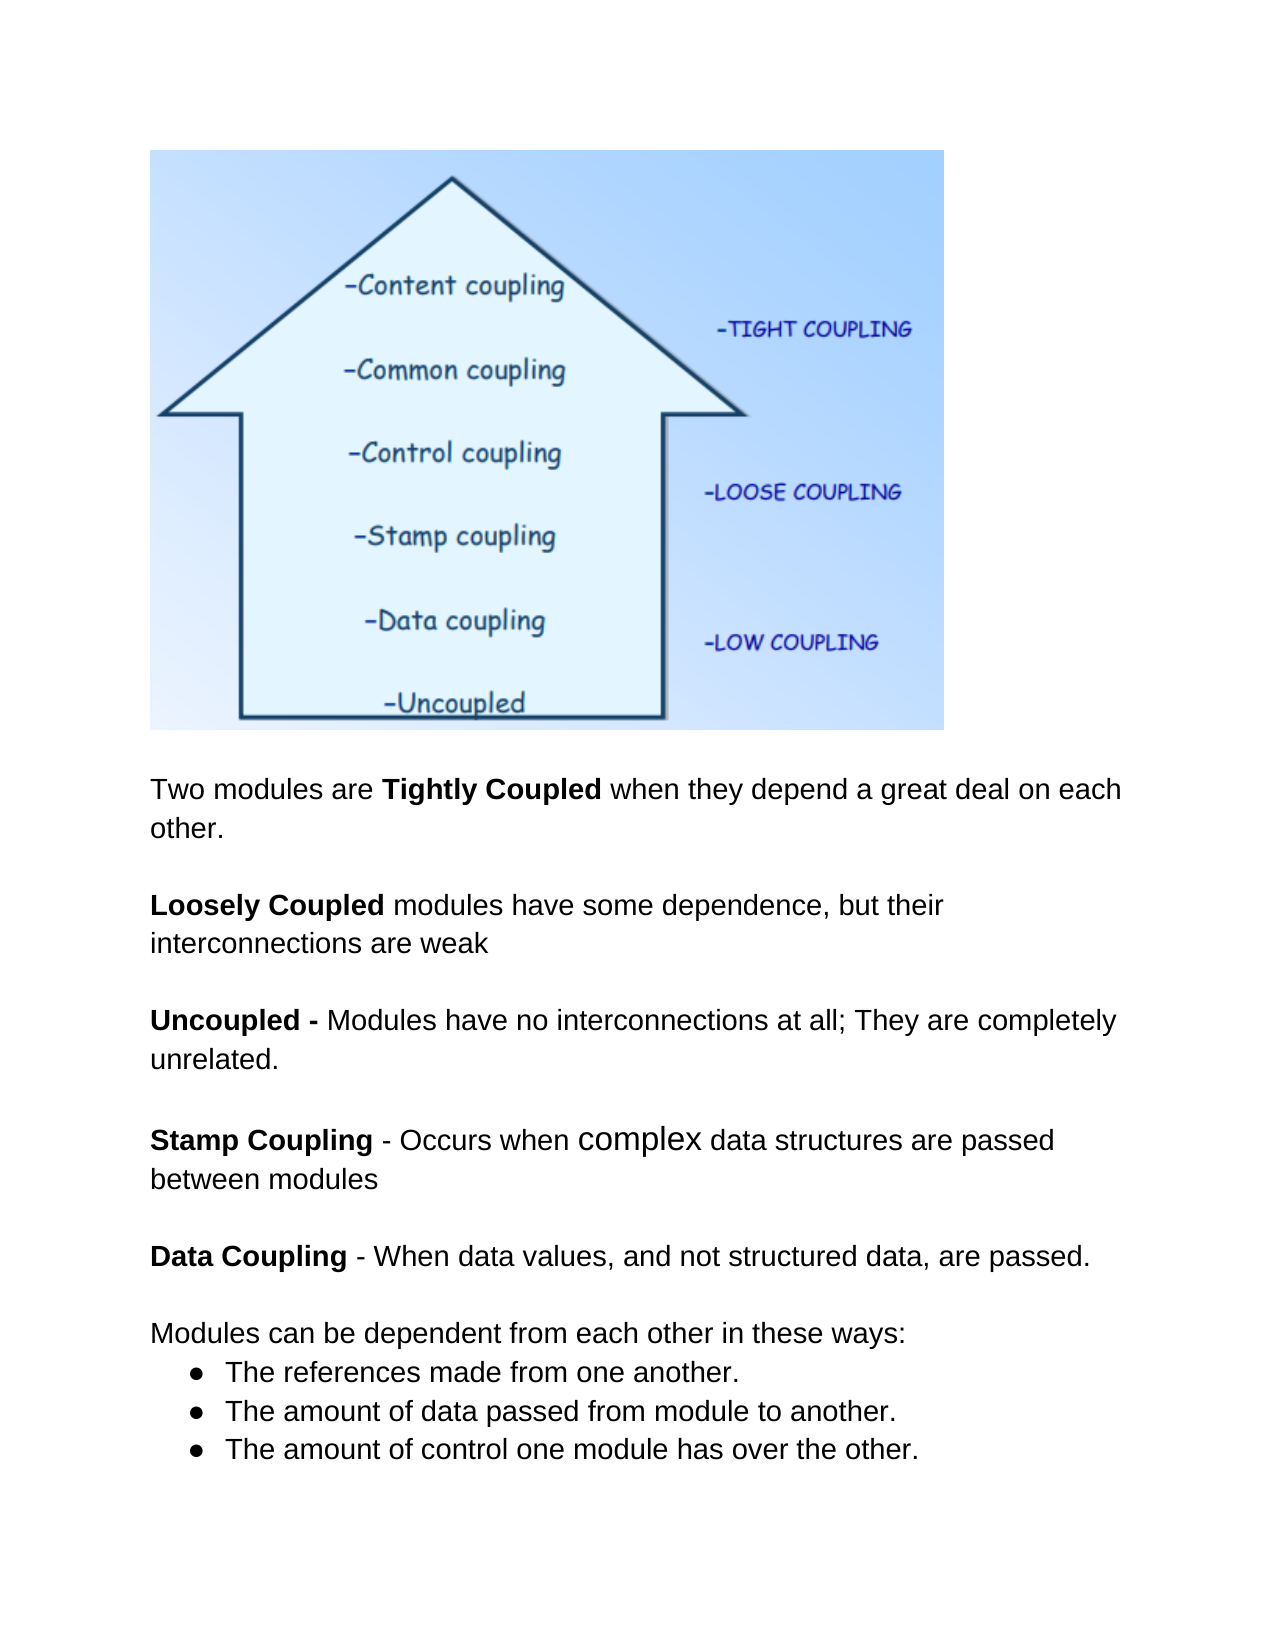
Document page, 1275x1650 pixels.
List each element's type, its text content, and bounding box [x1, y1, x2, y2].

picture [150, 150, 944, 730]
list The amount of control one module has over the other. [187, 1432, 1125, 1466]
text Stamp Coupling - Occurs when complex data structures are passed between modules [150, 1119, 1125, 1196]
list The amount of data passed from module to another. [187, 1394, 1125, 1427]
list The references made from one another. [187, 1355, 1125, 1389]
text Loosely Coupled modules have some dependence, but their interconnections are weak [150, 888, 1125, 960]
text Modules can be dependent from each other in these ways: [150, 1317, 1125, 1350]
text Two modules are Tightly Coupled when they depend a great deal on each other. [150, 772, 1125, 844]
text Data Coupling - When data values, and not structured data, are passed. [150, 1239, 1125, 1273]
text Uncoupled - Modules have no interconnections at all; They are completely unrelated. [150, 1003, 1125, 1075]
